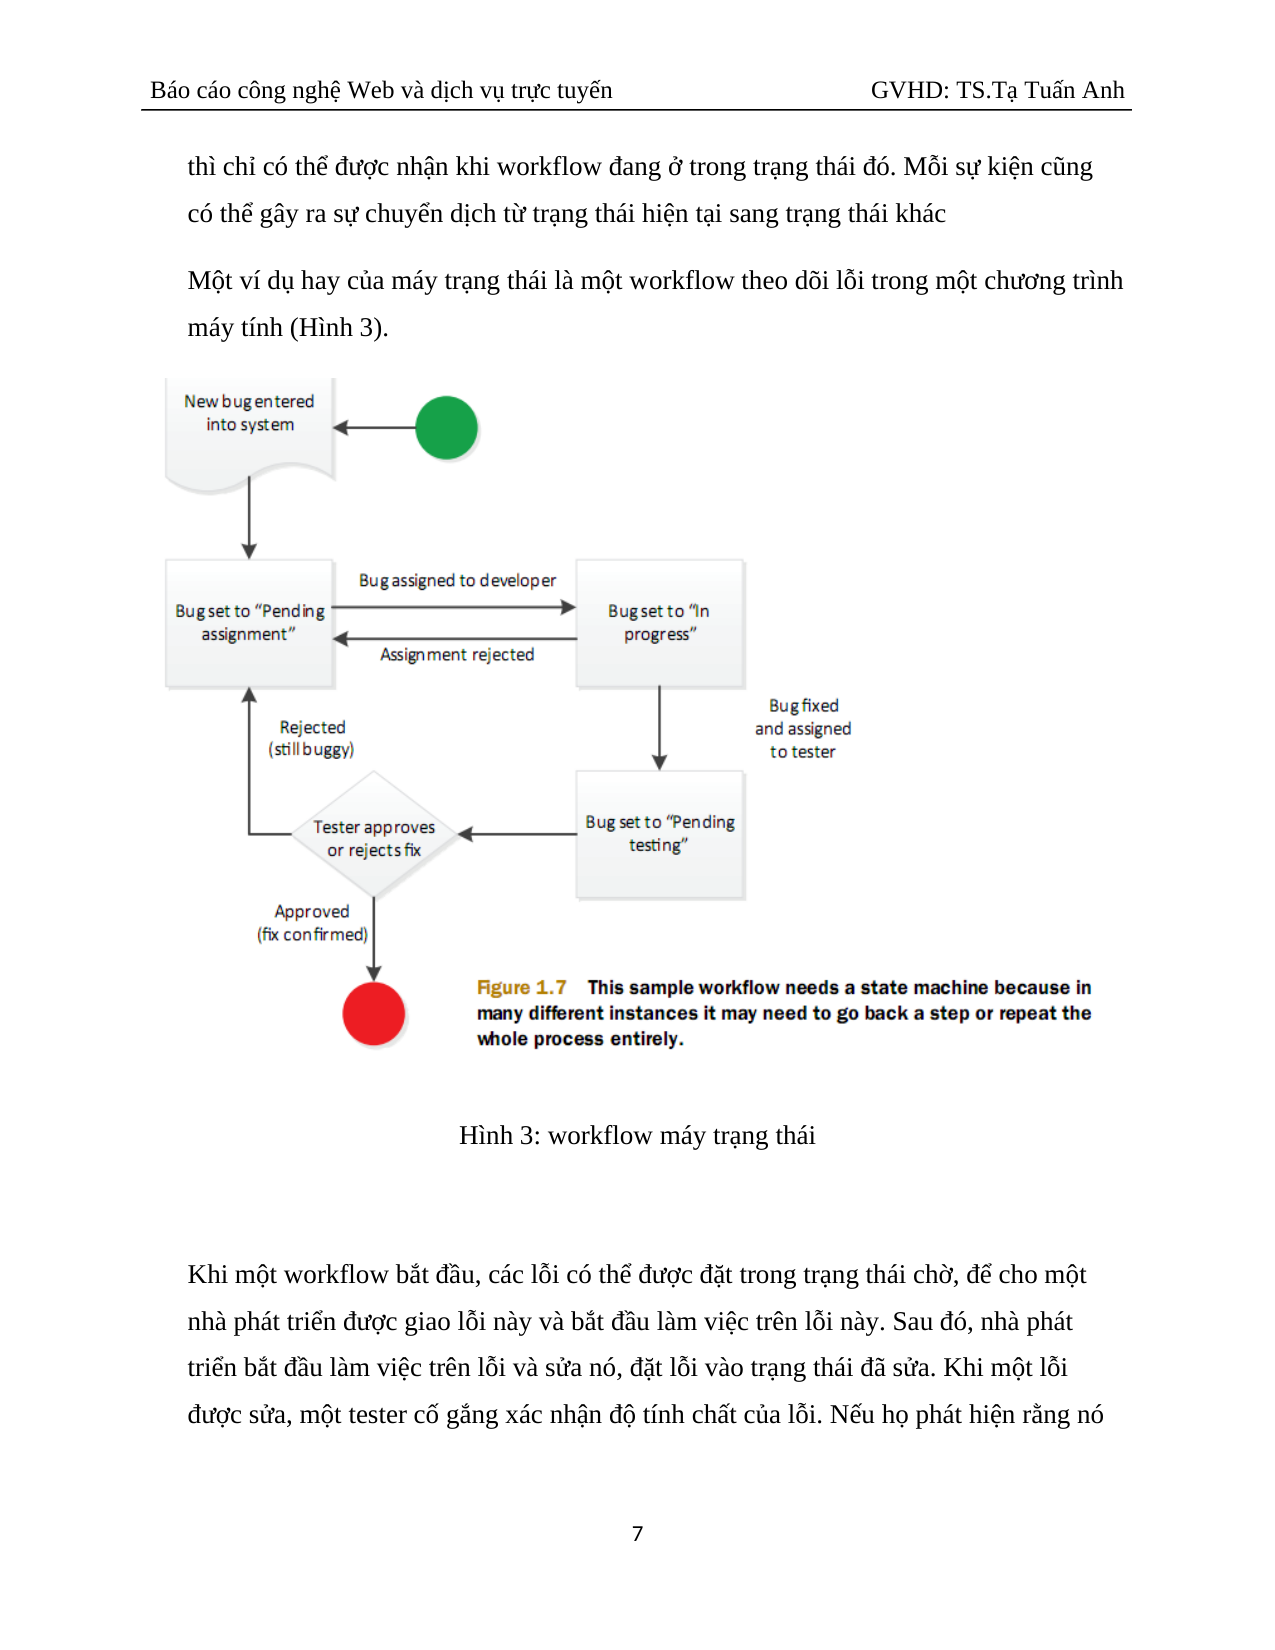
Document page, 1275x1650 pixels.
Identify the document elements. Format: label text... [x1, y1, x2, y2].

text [187, 150, 1125, 228]
text Hình 3: workflow máy trạng thái [150, 1119, 1125, 1150]
text Một ví dụ hay của máy trạng thái là một workflow theo dõi lỗi trong một chương trình máy tính (Hình 3). [187, 264, 1125, 342]
picture [150, 378, 1125, 1085]
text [187, 1258, 1125, 1429]
